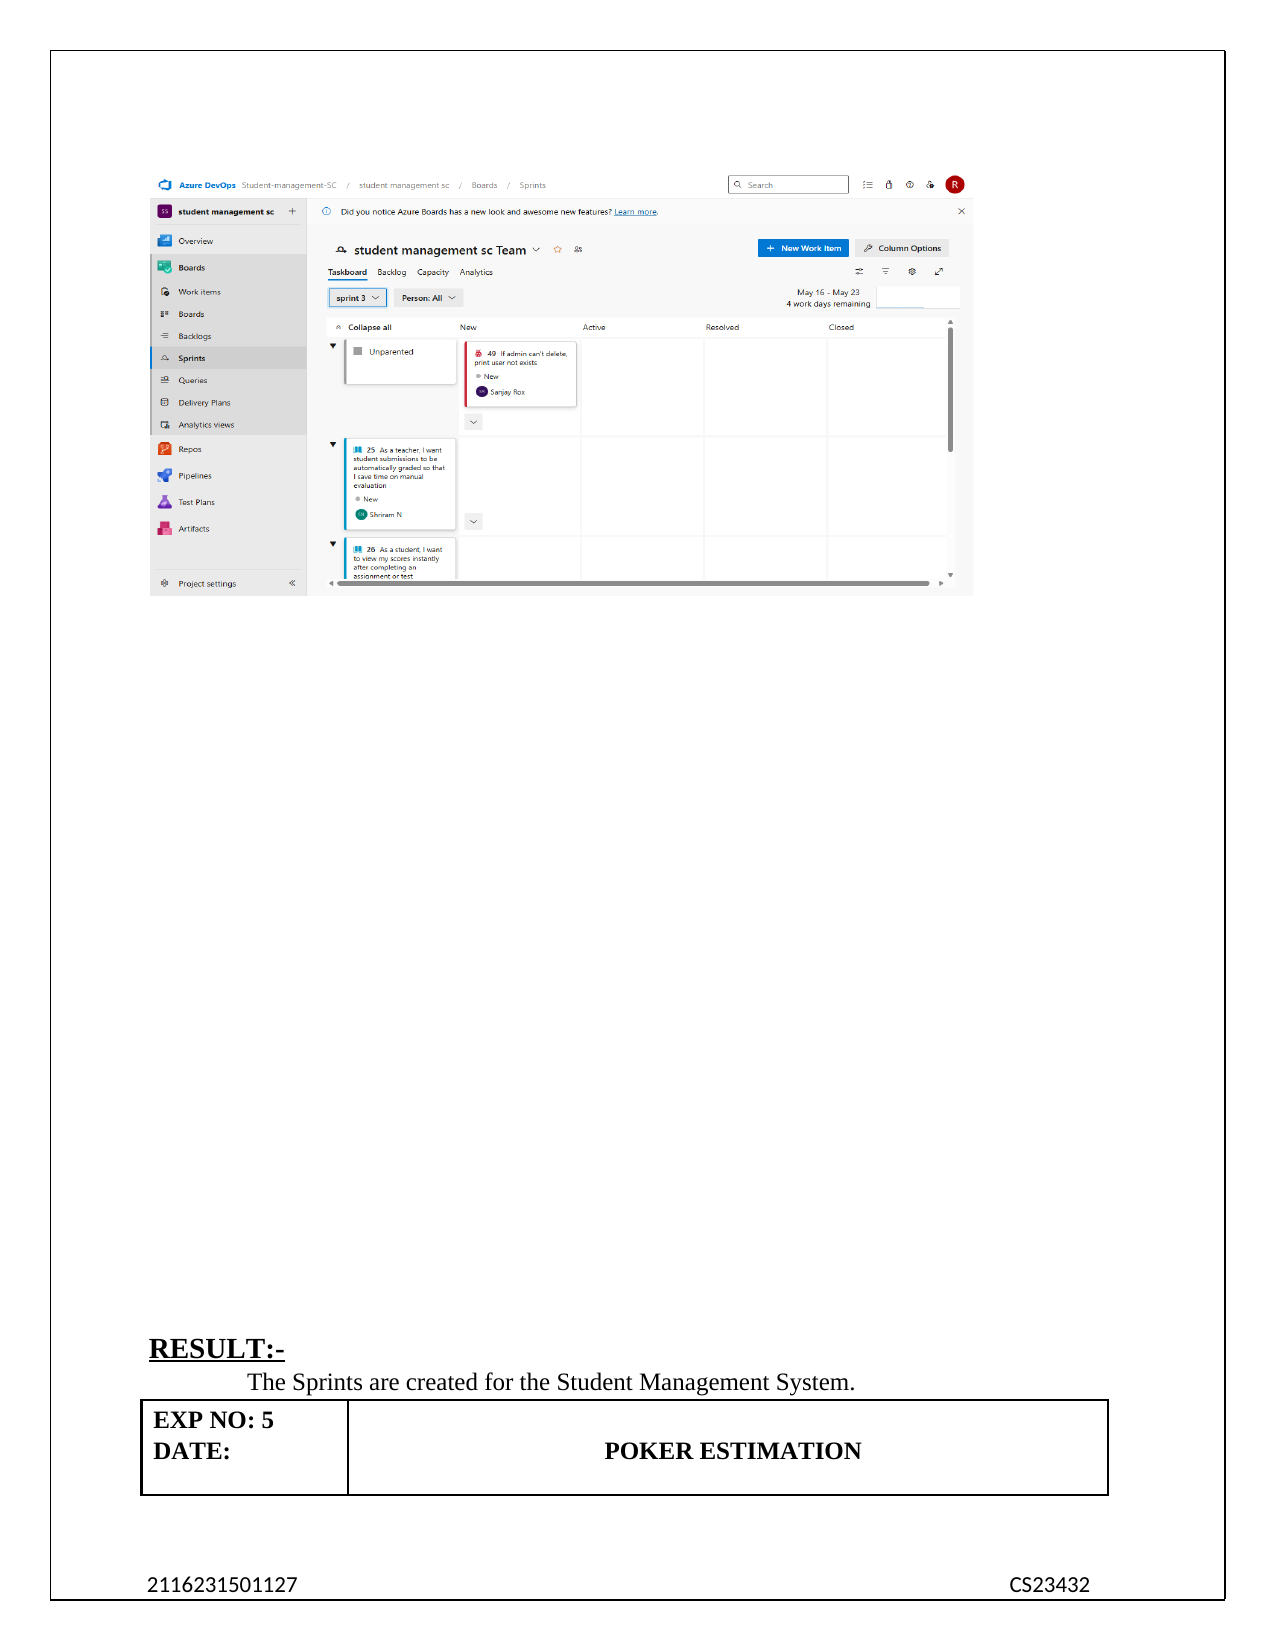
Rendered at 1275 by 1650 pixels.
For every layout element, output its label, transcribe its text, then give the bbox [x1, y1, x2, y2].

table_header EXP NO: 5 DATE: [143, 1401, 347, 1494]
picture [150, 171, 974, 596]
text The Sprints are created for the Student Management System. [112, 1367, 856, 1396]
subtitle RESULT:- [148, 1331, 1183, 1364]
table_header POKER ESTIMATION [349, 1401, 1107, 1494]
